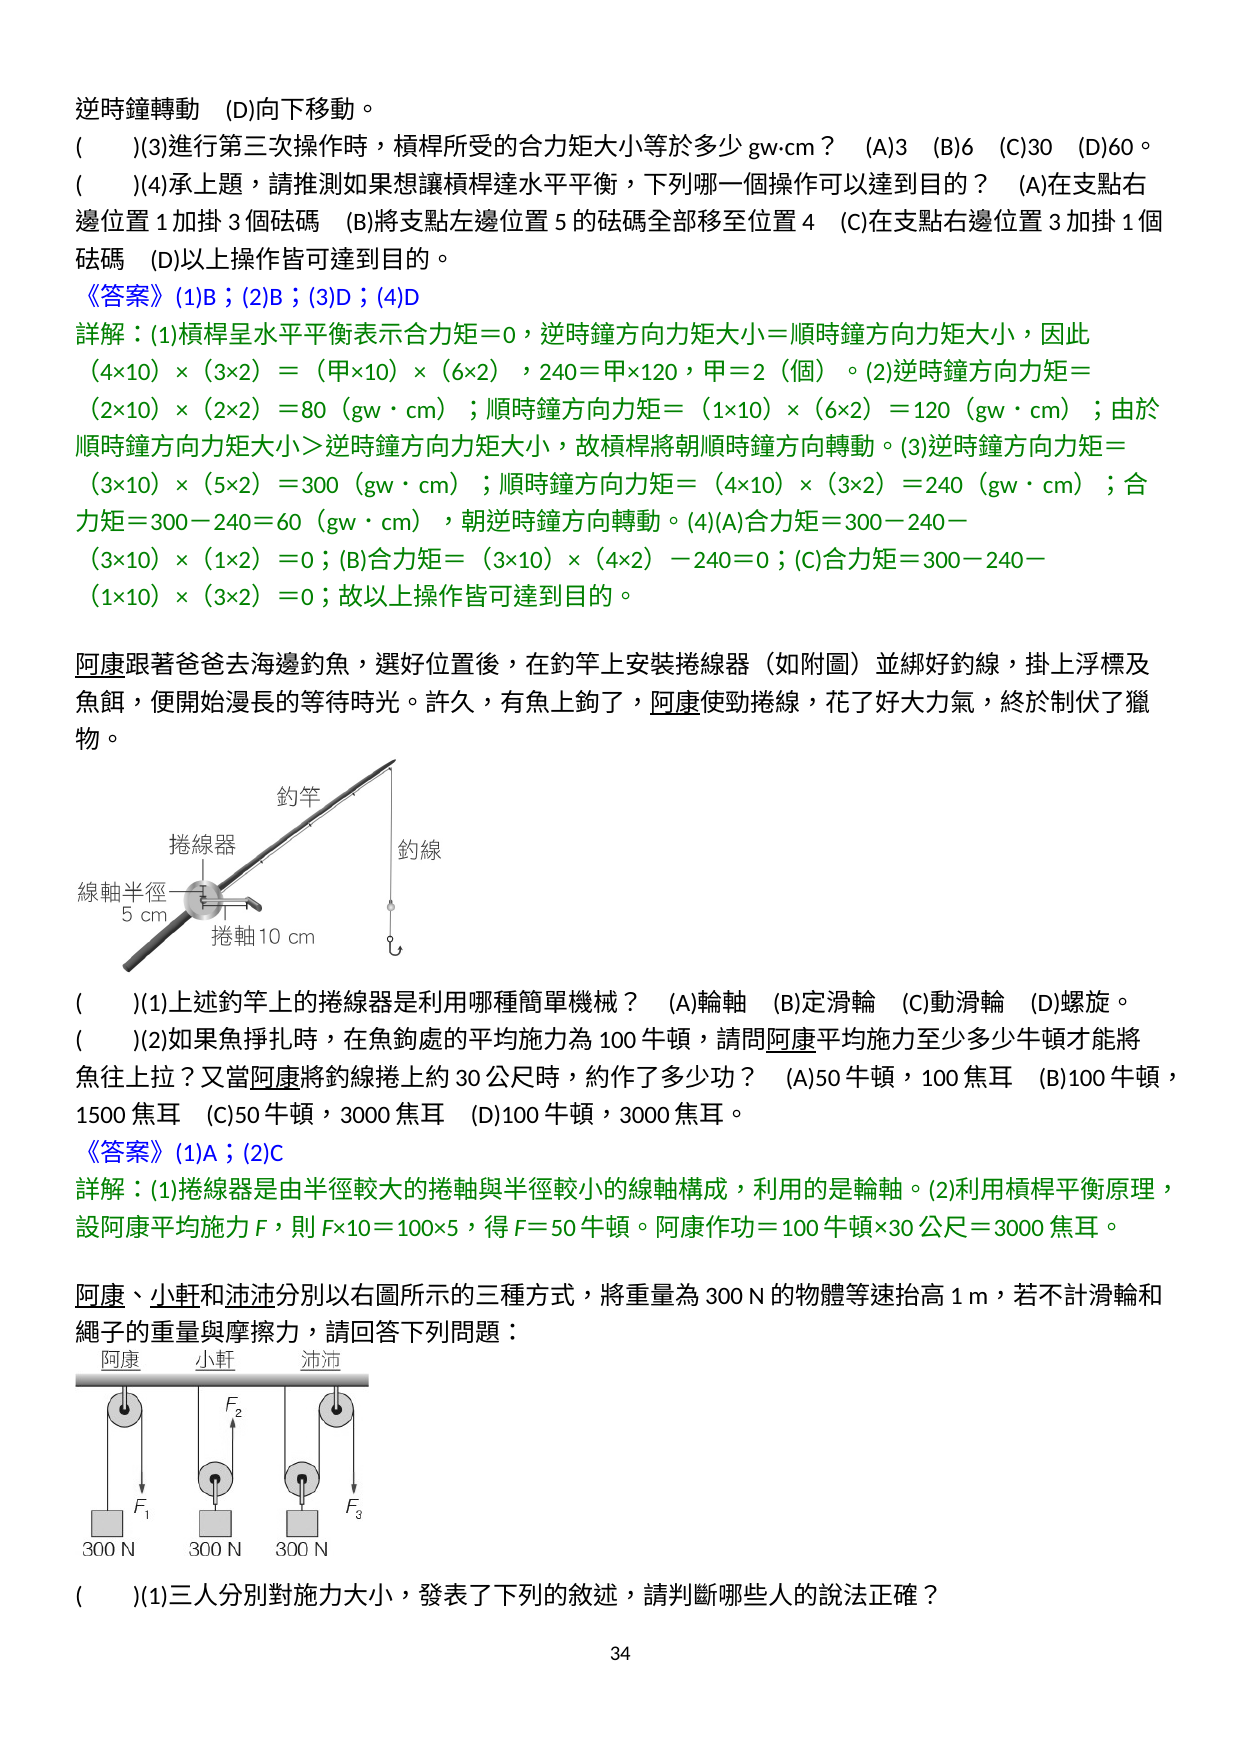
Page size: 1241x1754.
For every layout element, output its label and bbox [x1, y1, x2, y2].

picture [75, 1349, 369, 1556]
picture [75, 756, 443, 974]
